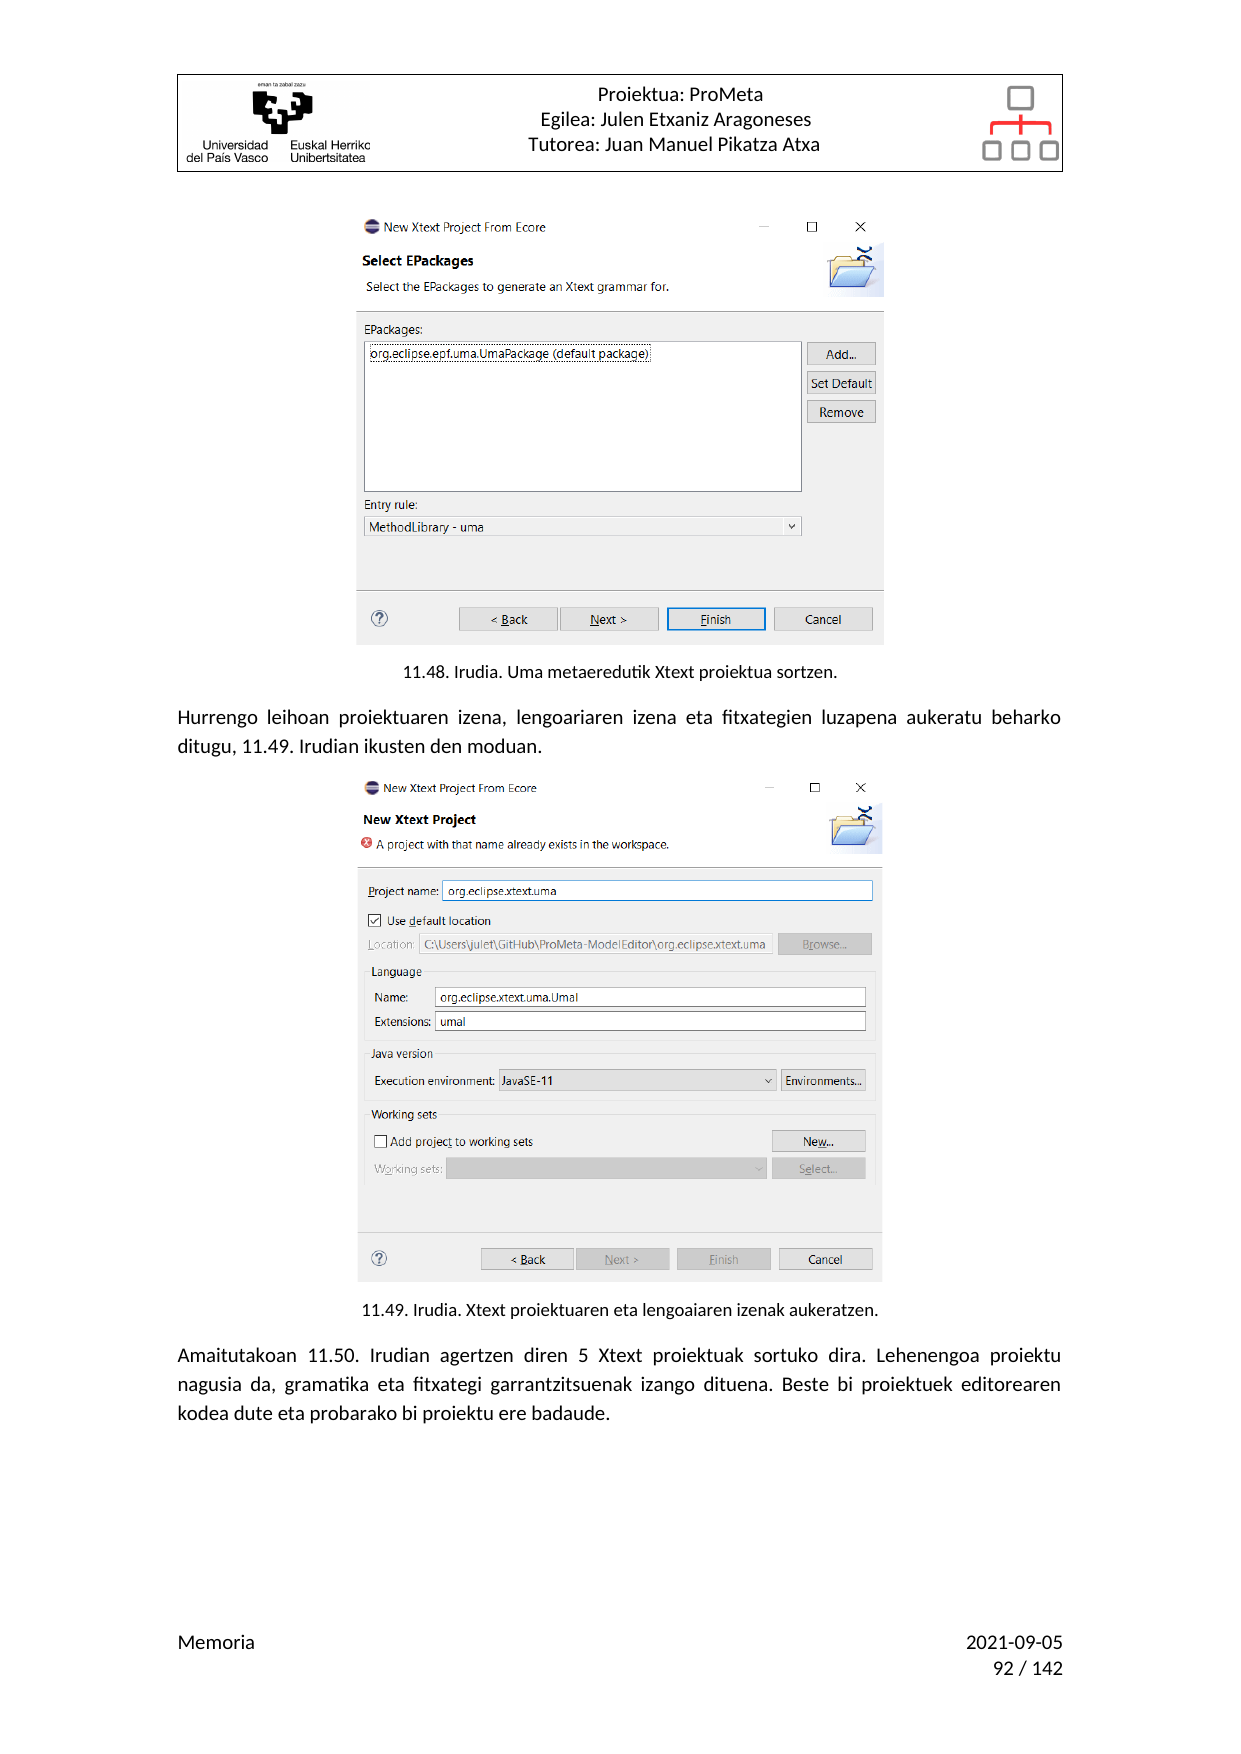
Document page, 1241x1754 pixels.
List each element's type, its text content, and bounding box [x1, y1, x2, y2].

picture [182, 81, 370, 162]
picture [357, 775, 883, 1282]
picture [356, 213, 884, 645]
picture [978, 80, 1060, 162]
